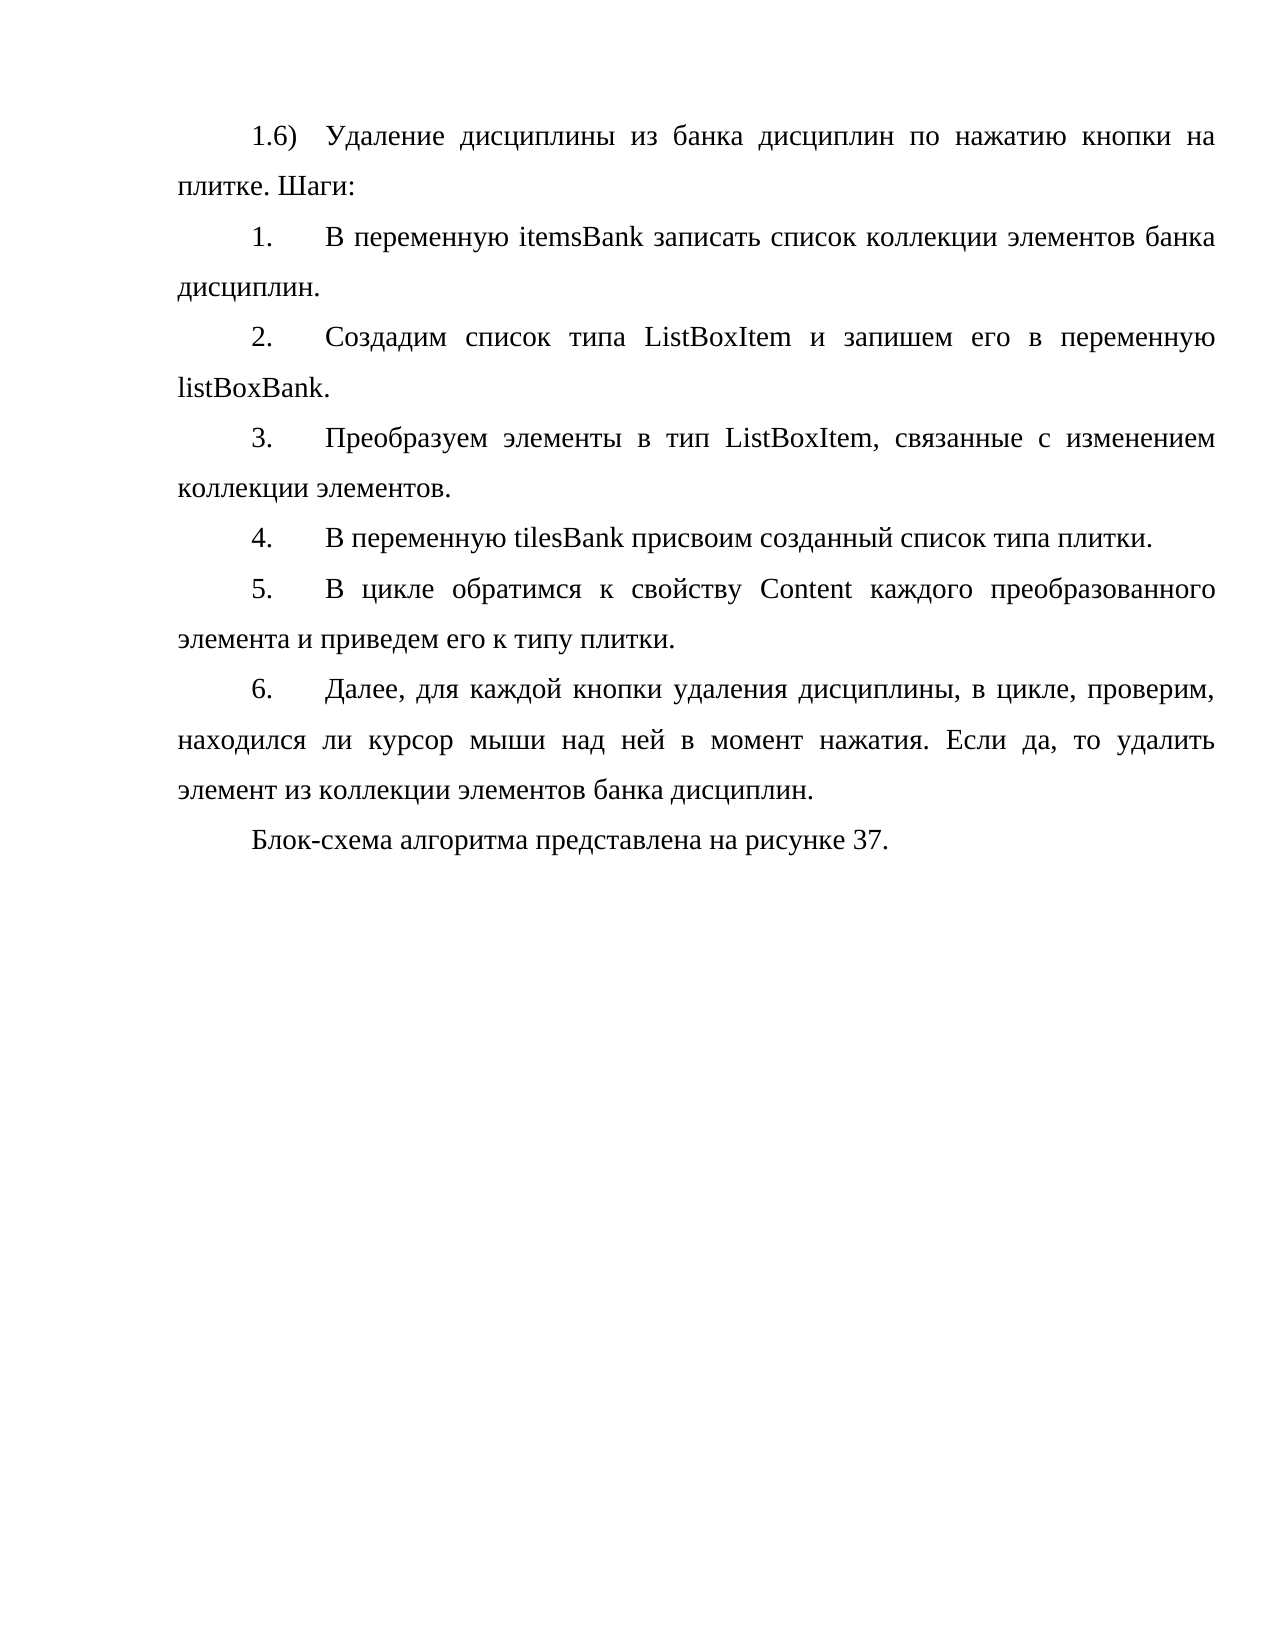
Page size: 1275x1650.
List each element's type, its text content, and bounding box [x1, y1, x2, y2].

list Создадим список типа ListBoxItem и запишем его в переменную listBoxBank. [177, 319, 1216, 403]
list Удаление дисциплины из банка дисциплин по нажатию кнопки на плитке. Шаги: [177, 118, 1216, 202]
list В переменную tilesBank присвоим созданный список типа плитки. [177, 521, 1216, 554]
list Преобразуем элементы в тип ListBoxItem, связанные с изменением коллекции элементов. [177, 420, 1216, 504]
list В переменную itemsBank записать список коллекции элементов банка дисциплин. [177, 219, 1216, 303]
list Блок-схема алгоритма представлена на рисунке 37. [251, 822, 1216, 856]
list Далее, для каждой кнопки удаления дисциплины, в цикле, проверим, находился ли курсор мыши над ней в момент нажатия. Если да, то удалить элемент из коллекции элементов банка дисциплин. [177, 672, 1216, 806]
list В цикле обратимся к свойству Content каждого преобразованного элемента и приведем его к типу плитки. [177, 571, 1216, 655]
